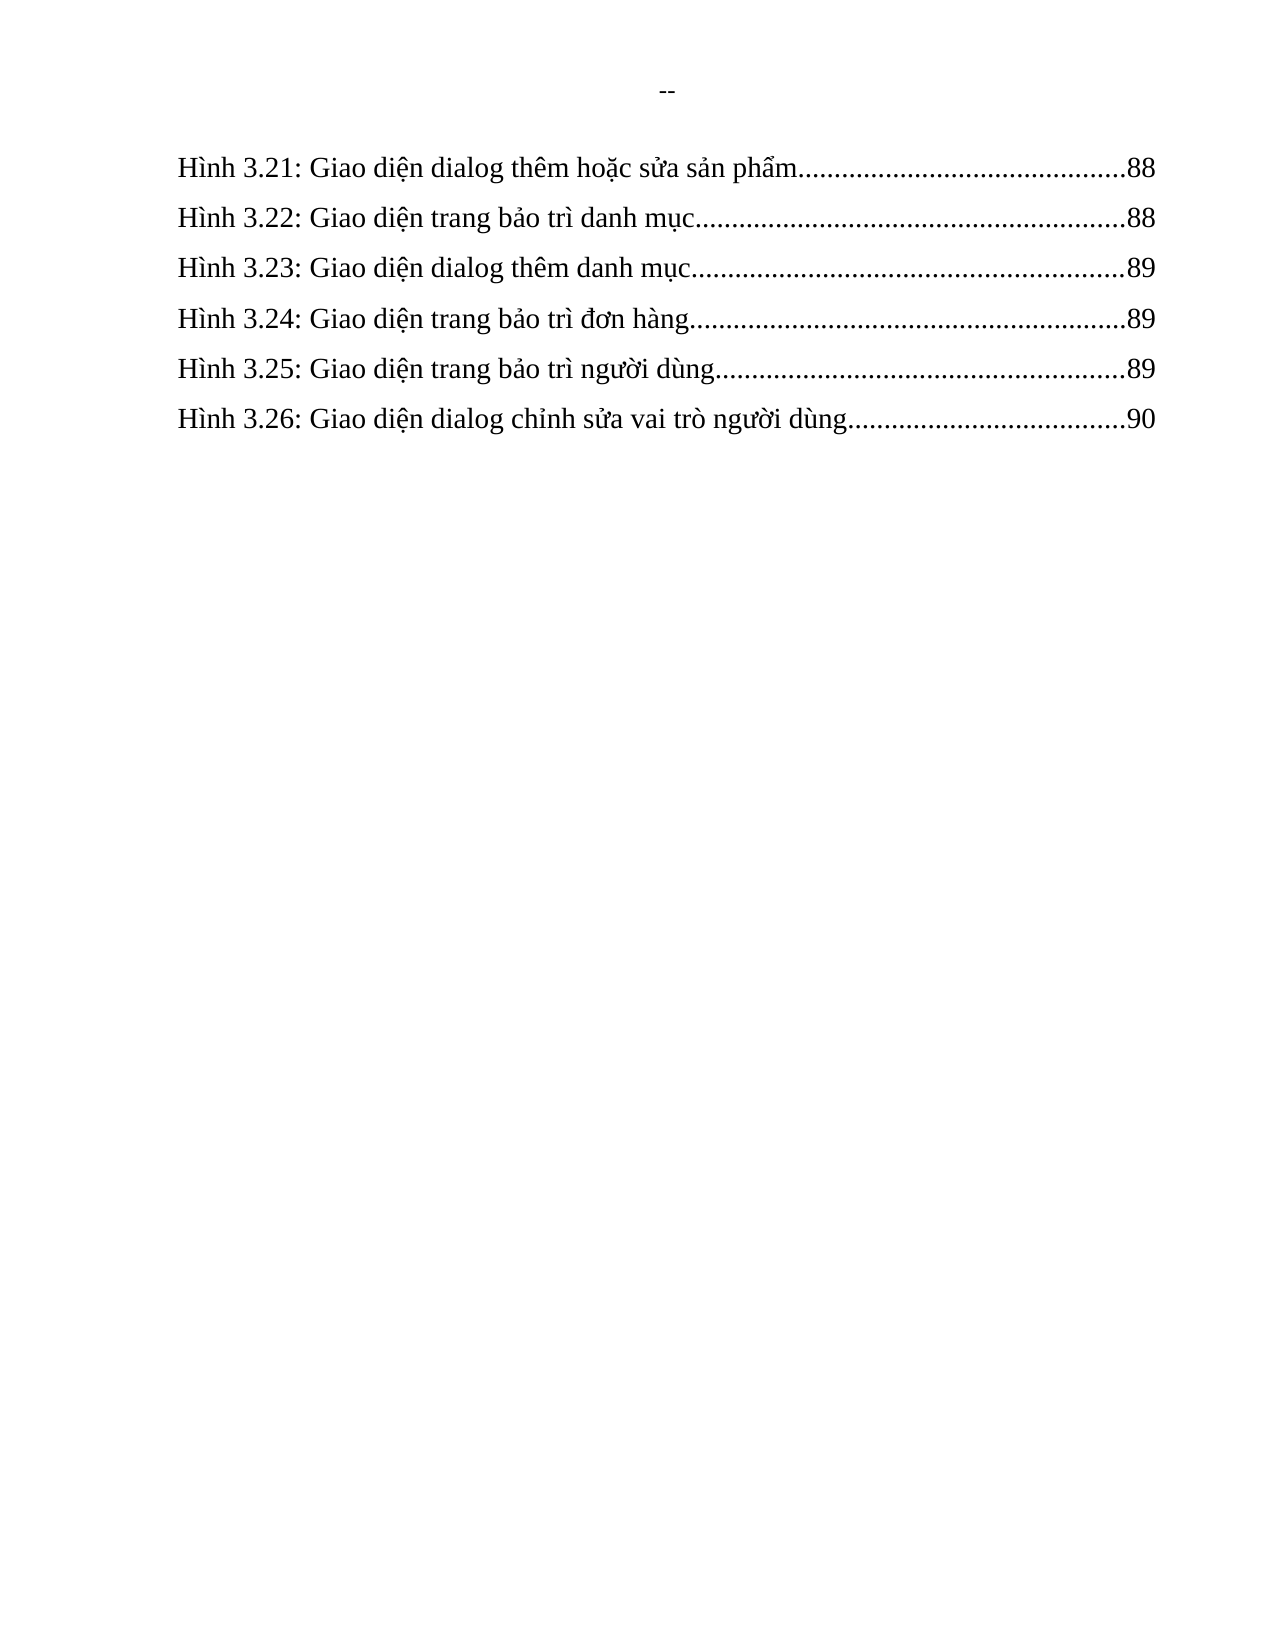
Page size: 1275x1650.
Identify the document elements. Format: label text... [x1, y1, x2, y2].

text Hình 3.23: Giao diện dialog thêm danh mục 89 [177, 251, 1157, 284]
text Hình 3.26: Giao diện dialog chỉnh sửa vai trò người dùng 90 [177, 402, 1157, 435]
text Hình 3.25: Giao diện trang bảo trì người dùng 89 [177, 351, 1157, 385]
text Hình 3.24: Giao diện trang bảo trì đơn hàng 89 [177, 301, 1157, 334]
text Hình 3.22: Giao diện trang bảo trì danh mục 88 [177, 200, 1157, 234]
text Hình 3.21: Giao diện dialog thêm hoặc sửa sản phẩm 88 [177, 150, 1157, 183]
